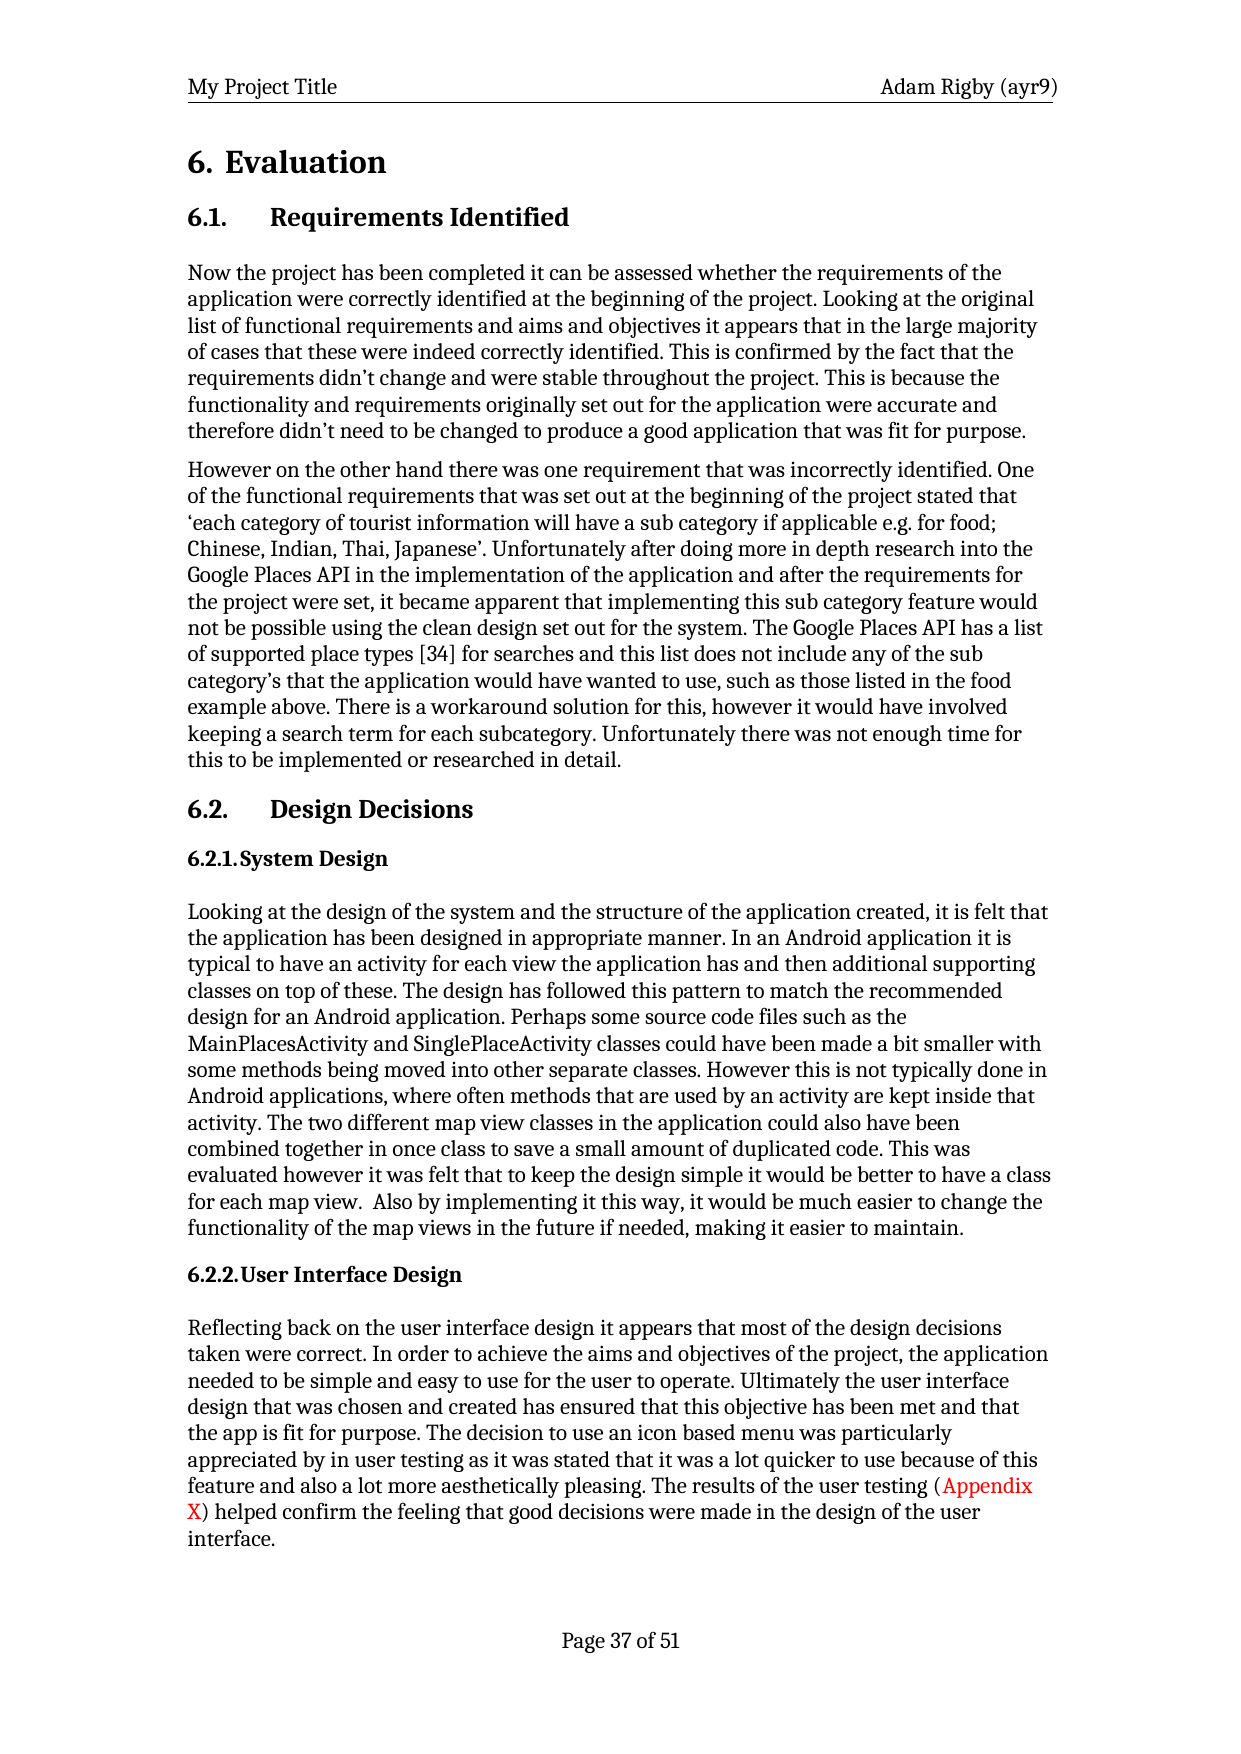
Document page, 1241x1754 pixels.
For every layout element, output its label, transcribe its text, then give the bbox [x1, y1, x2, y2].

subtitle User Interface Design [187, 1262, 1053, 1288]
text Now the project has been completed it can be assessed whether the requirements of the application were correctly identified at the beginning of the project. Looking at the original list of functional requirements and aims and objectives it appears that in the large majority of cases that these were indeed correctly identified. This is confirmed by the fact that the requirements didn’t change and were stable throughout the project. This is because the functionality and requirements originally set out for the application were accurate and therefore didn’t need to be changed to produce a good application that was fit for purpose. [187, 260, 1053, 444]
subtitle Design Decisions [187, 794, 1053, 825]
text Reflecting back on the user interface design it appears that most of the design decisions taken were correct. In order to achieve the aims and objectives of the project, the application needed to be simple and easy to use for the user to operate. Ultimately the user interface design that was chosen and created has ensured that this objective has been met and that the app is fit for purpose. The decision to use an icon based menu was particularly appreciated by in user testing as it was stated that it was a lot quicker to use because of this feature and also a lot more aesthetically pleasing. The results of the user testing (Appendix X) helped confirm the feeling that good decisions were made in the design of the user interface. [187, 1315, 1053, 1552]
subtitle System Design [187, 846, 1053, 872]
text Looking at the design of the system and the structure of the application created, it is felt that the application has been designed in appropriate manner. In an Android application it is typical to have an activity for each view the application has and then additional supporting classes on top of these. The design has followed this pattern to match the recommended design for an Android application. Perhaps some source code files such as the MainPlacesActivity and SinglePlaceActivity classes could have been made a bit smaller with some methods being moved into other separate classes. However this is not typically done in Android applications, where often methods that are used by an activity are kept inside that activity. The two different map view classes in the application could also have been combined together in once class to save a small amount of duplicated code. This was evaluated however it was felt that to keep the design simple it would be better to have a class for each map view. Also by implementing it this way, it would be much easier to change the functionality of the map views in the future if needed, making it easier to maintain. [187, 898, 1053, 1241]
subtitle Evaluation [187, 143, 1053, 181]
text However on the other hand there was one requirement that was incorrectly identified. One of the functional requirements that was set out at the beginning of the project stated that ‘each category of tourist information will have a sub category if applicable e.g. for food; Chinese, Indian, Thai, Japanese’. Unfortunately after doing more in depth research into the Google Places API in the implementation of the application and after the requirements for the project were set, it became apparent that implementing this sub category feature would not be possible using the clean design set out for the system. The Google Places API has a list of supported place types [34] for searches and this list does not include any of the sub category’s that the application would have wanted to use, such as those listed in the food example above. There is a workaround solution for this, however it would have involved keeping a search term for each subcategory. Unfortunately there was not enough time for this to be implemented or researched in detail. [187, 457, 1053, 773]
subtitle Requirements Identified [187, 202, 1053, 233]
